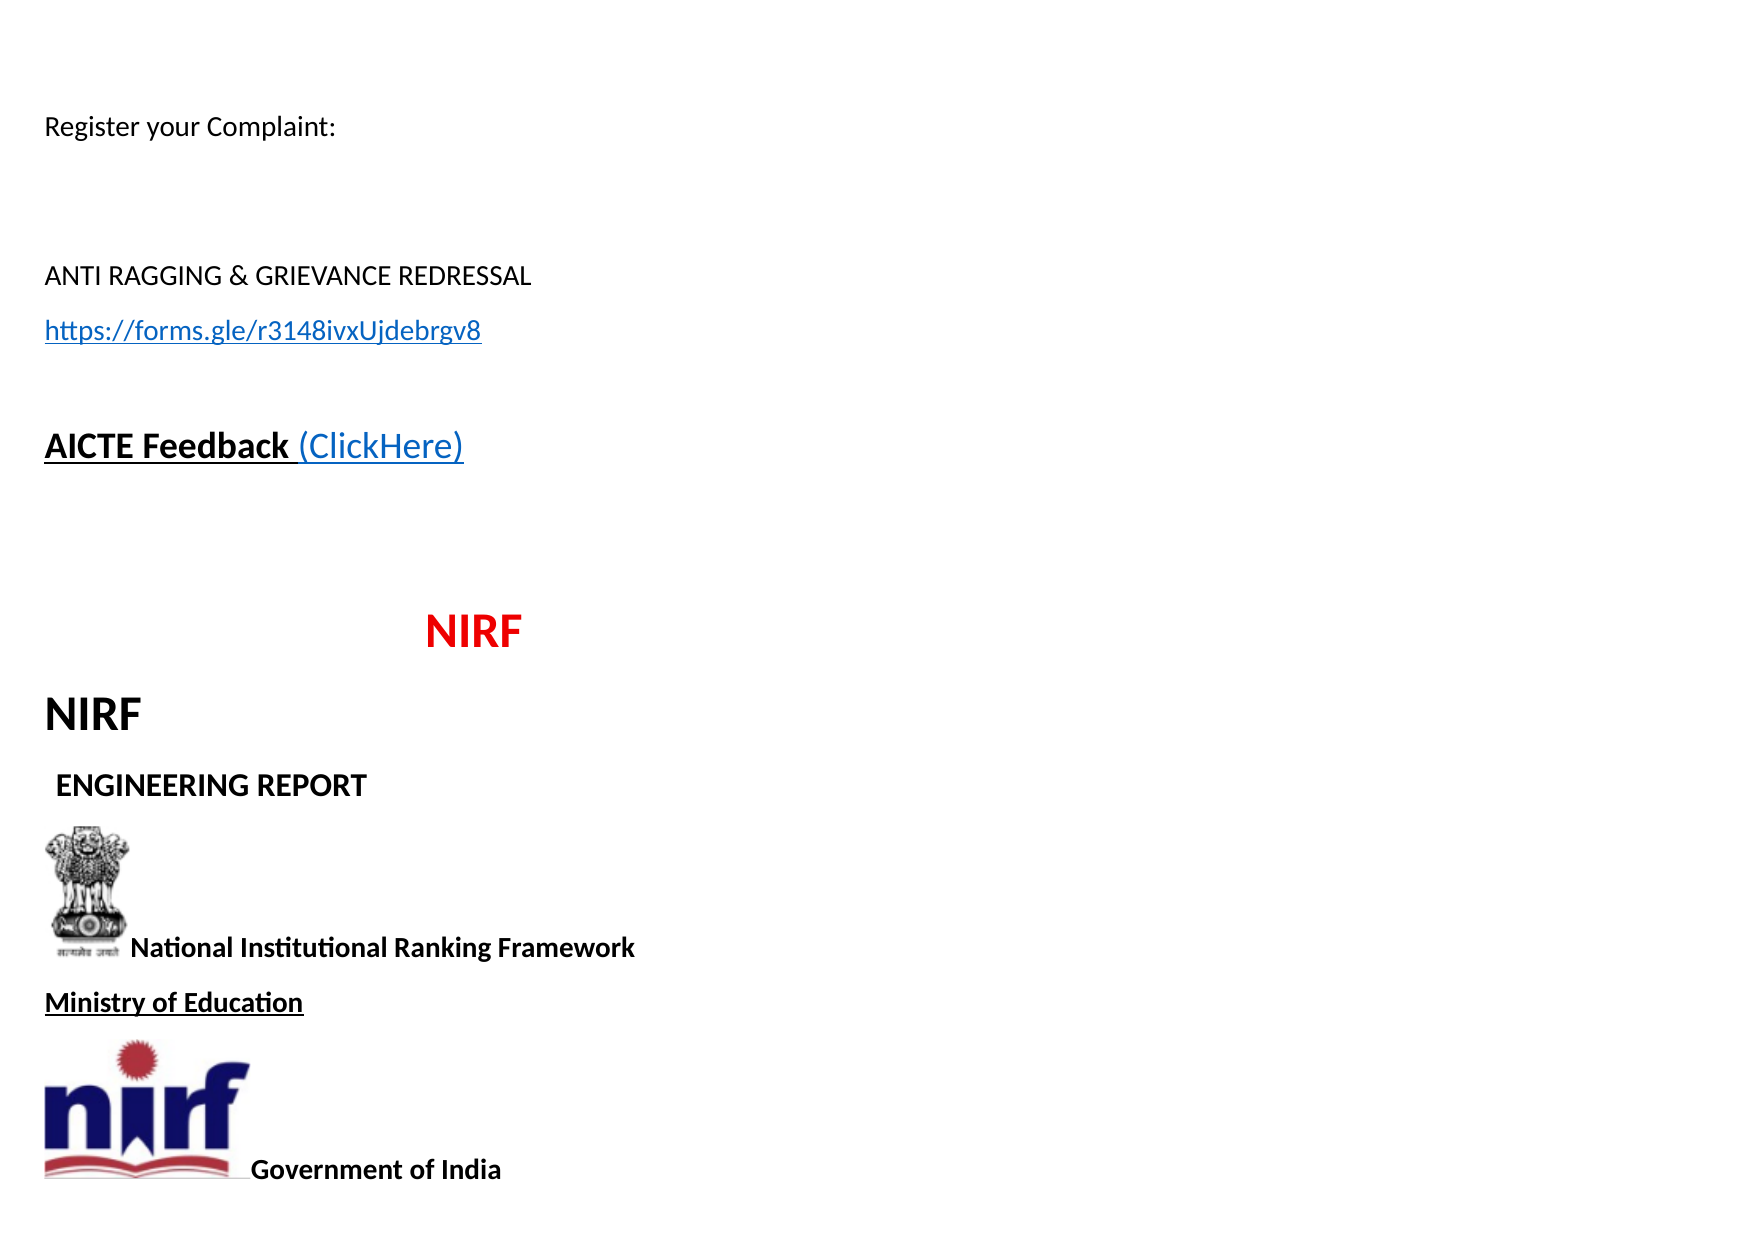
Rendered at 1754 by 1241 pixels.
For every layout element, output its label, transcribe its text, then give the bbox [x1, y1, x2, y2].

picture [44, 1039, 251, 1180]
text AICTE Feedback (ClickHere) [44, 422, 1710, 468]
text National Institutional Ranking Framework [44, 826, 1710, 964]
text ENGINEERING REPORT [44, 764, 1710, 804]
text Ministry of Education [44, 984, 1710, 1020]
text ANTI RAGGING & GRIEVANCE REDRESSAL [44, 257, 1710, 293]
picture [44, 826, 131, 958]
text https://forms.gle/r3148ivxUjdebrgv8 [44, 312, 1710, 348]
text Register your Complaint: [44, 108, 1710, 144]
text Government of India [44, 1039, 1710, 1187]
text NIRF [44, 681, 1710, 742]
text NIRF [44, 599, 1710, 660]
